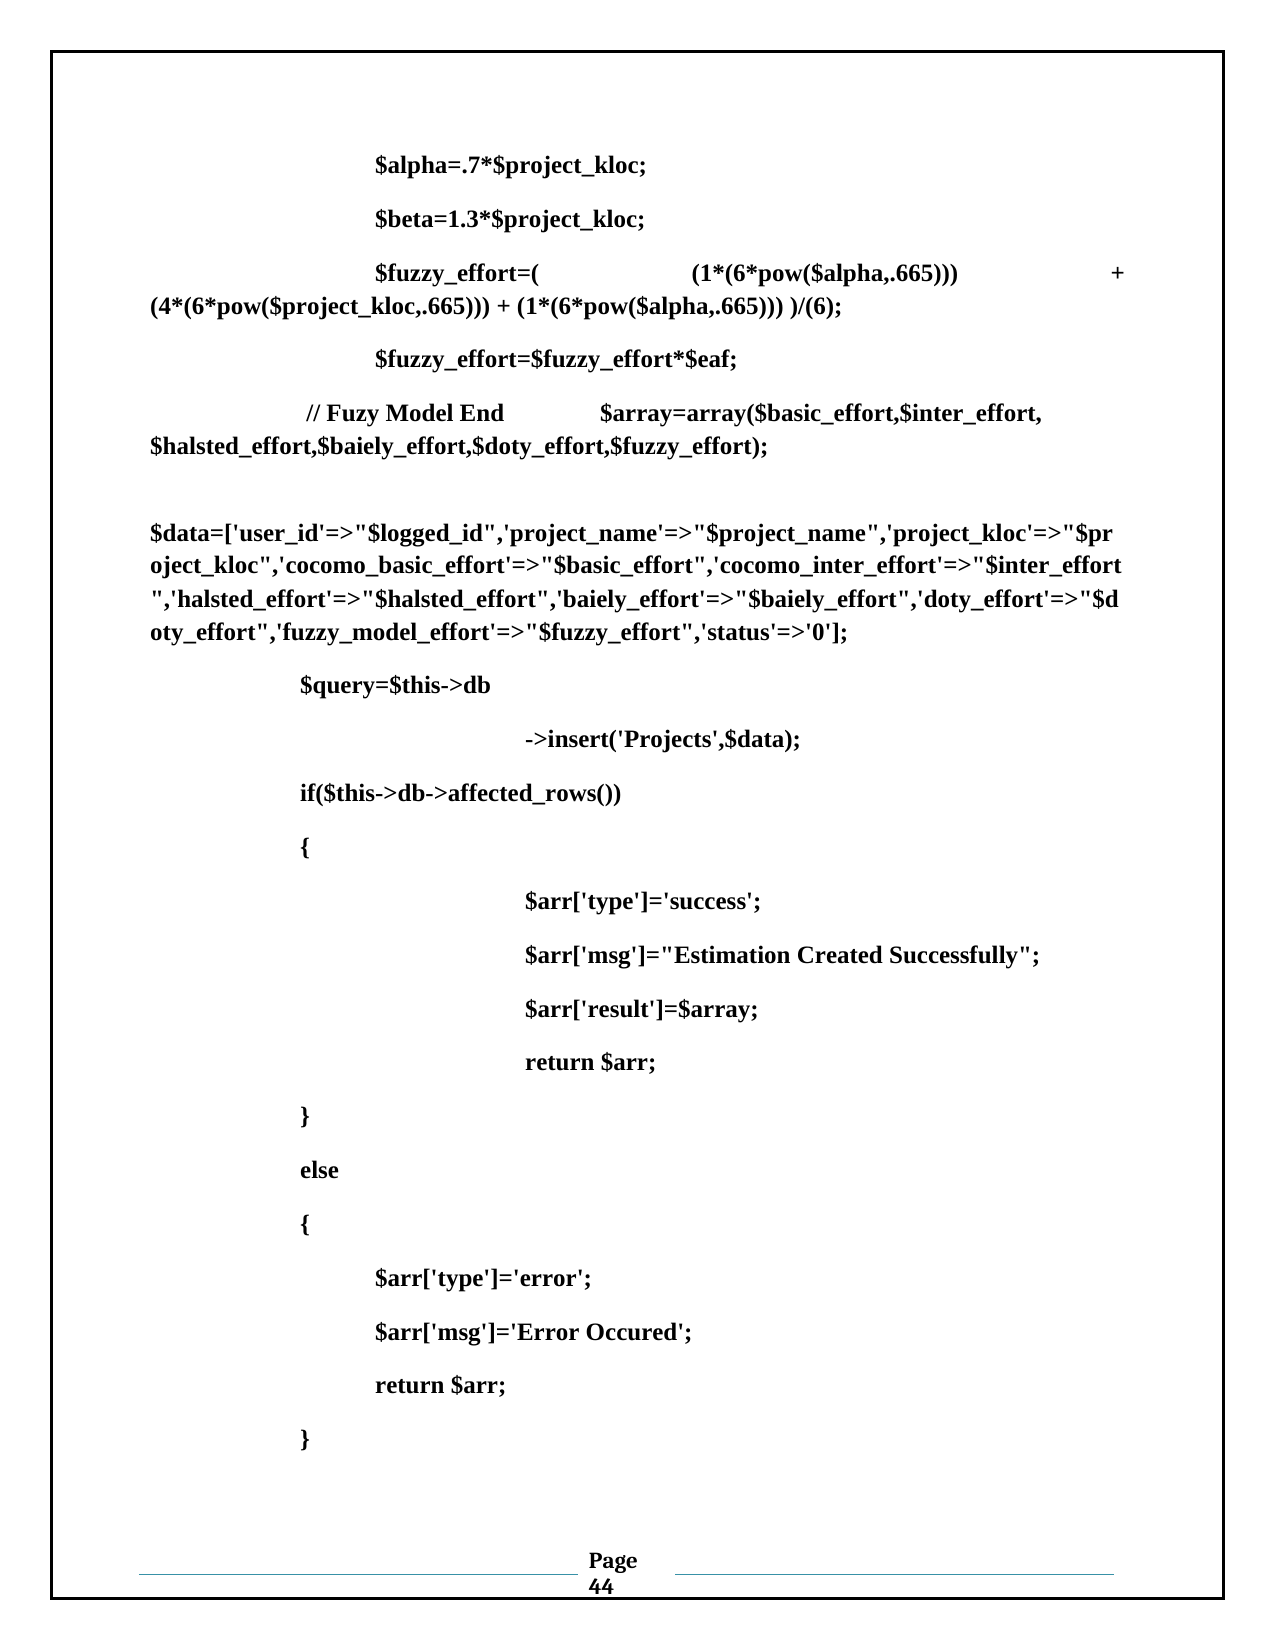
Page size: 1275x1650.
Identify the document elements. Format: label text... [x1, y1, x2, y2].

text { [150, 1209, 1125, 1238]
text $arr['result']=$array; [150, 994, 1125, 1022]
text if($this->db->affected_rows()) [150, 778, 1125, 807]
text $arr['type']='success'; [150, 886, 1125, 915]
text $query=$this->db [150, 671, 1125, 699]
text $fuzzy_effort=$fuzzy_effort*$eaf; [150, 344, 1125, 373]
text // Fuzy Model End $array=array($basic_effort,$inter_effort,$halsted_effort,$baiely_effort,$doty_effort,$fuzzy_effort); [150, 398, 1125, 460]
text return $arr; [150, 1047, 1125, 1076]
text $arr['msg']="Estimation Created Successfully"; [150, 940, 1125, 968]
text } [150, 1101, 1125, 1130]
text } [150, 1424, 1125, 1453]
text $fuzzy_effort=( (1*(6*pow($alpha,.665))) + (4*(6*pow($project_kloc,.665))) + (1*(6*pow($alpha,.665))) )/(6); [150, 258, 1125, 319]
text $beta=1.3*$project_kloc; [150, 204, 1125, 233]
text return $arr; [150, 1371, 1125, 1399]
text else [150, 1155, 1125, 1184]
text $arr['type']='error'; [150, 1263, 1125, 1292]
text $alpha=.7*$project_kloc; [150, 150, 1125, 179]
text ->insert('Projects',$data); [150, 724, 1125, 753]
text $data=['user_id'=>"$logged_id",'project_name'=>"$project_name",'project_kloc'=>"$project_kloc",'cocomo_basic_effort'=>"$basic_effort",'cocomo_inter_effort'=>"$inter_effort",'halsted_effort'=>"$halsted_effort",'baiely_effort'=>"$baiely_effort",'doty_effort'=>"$doty_effort",'fuzzy_model_effort'=>"$fuzzy_effort",'status'=>'0']; [150, 485, 1125, 645]
text { [150, 832, 1125, 861]
text $arr['msg']='Error Occured'; [150, 1317, 1125, 1346]
